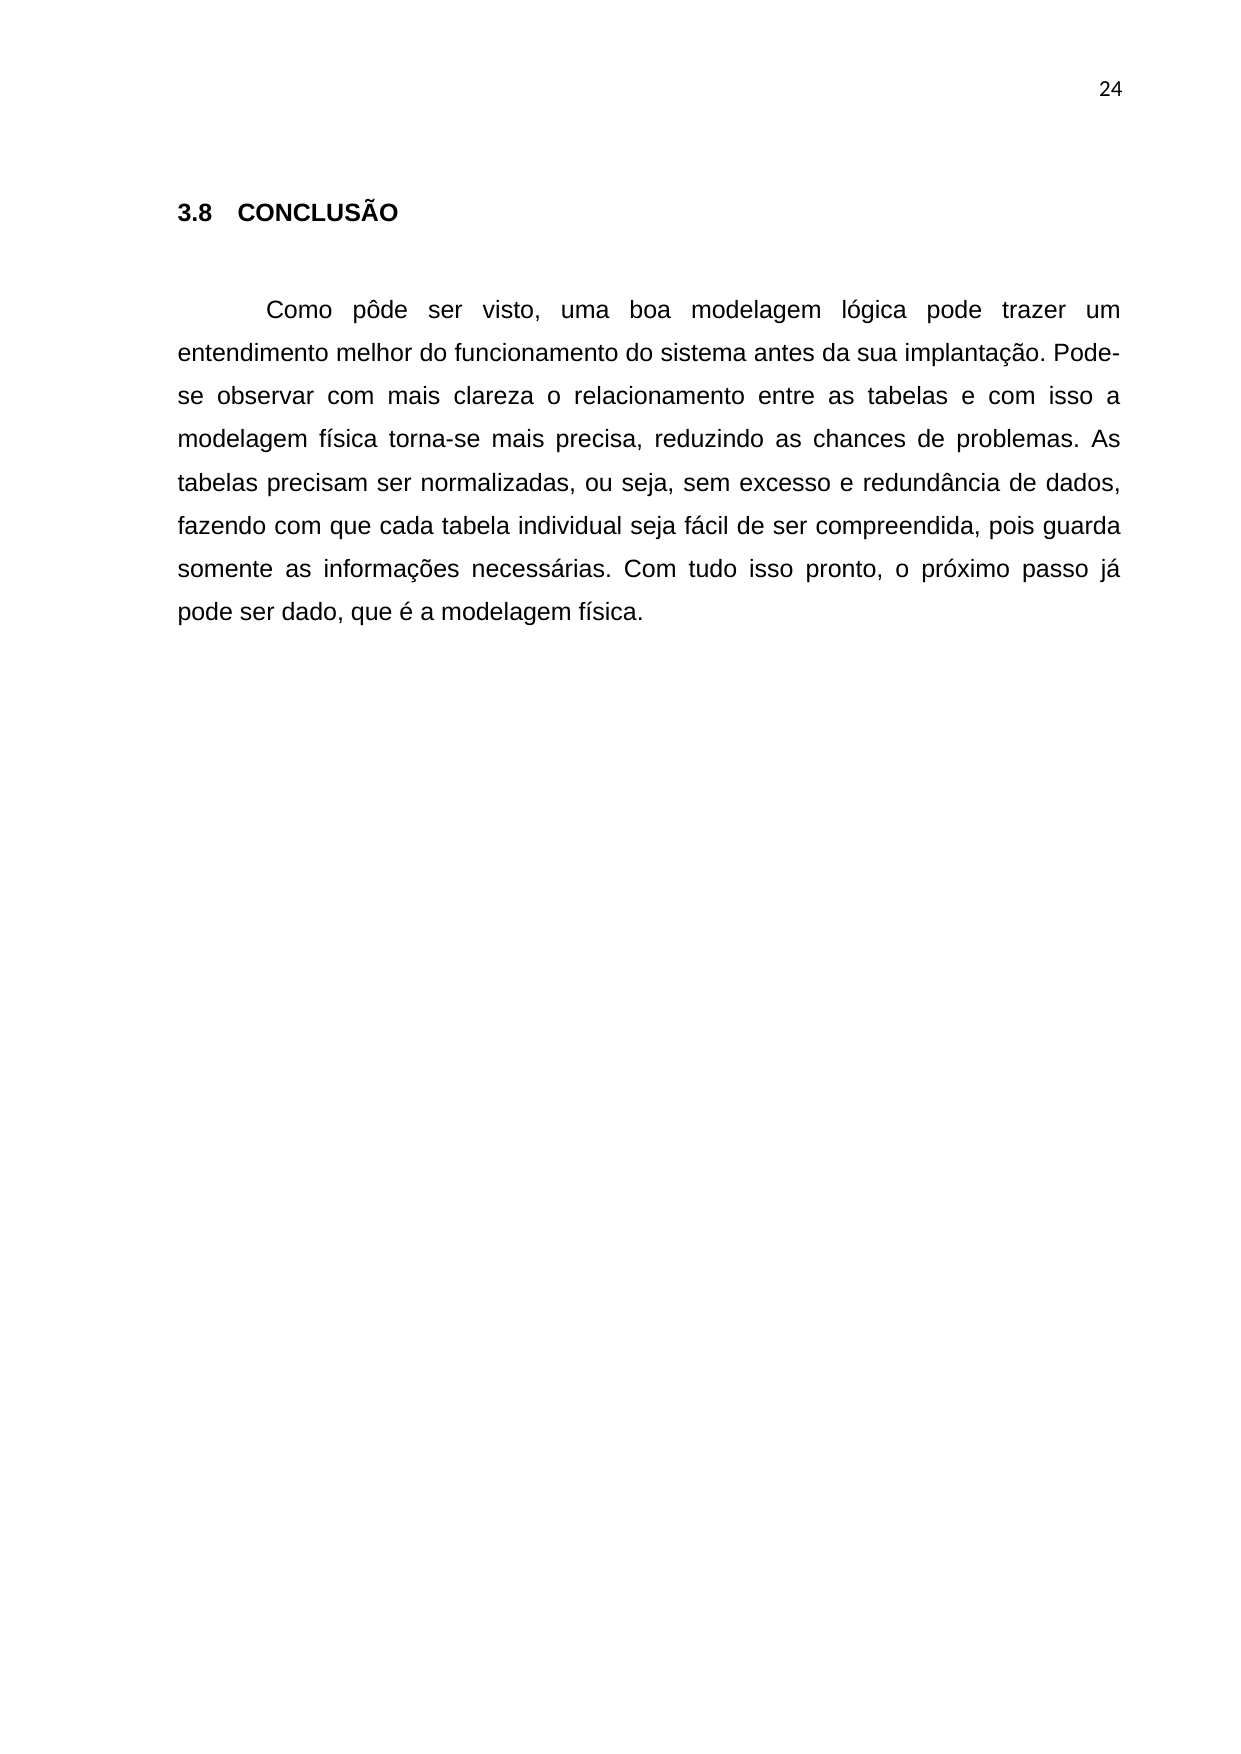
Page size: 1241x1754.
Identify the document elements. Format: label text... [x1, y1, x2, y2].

subtitle CONCLUSÃO [177, 198, 1122, 227]
text Como pôde ser visto, uma boa modelagem lógica pode trazer um entendimento melhor do funcionamento do sistema antes da sua implantação. Pode-se observar com mais clareza o relacionamento entre as tabelas e com isso a modelagem física torna-se mais precisa, reduzindo as chances de problemas. As tabelas precisam ser normalizadas, ou seja, sem excesso e redundância de dados, fazendo com que cada tabela individual seja fácil de ser compreendida, pois guarda somente as informações necessárias. Com tudo isso pronto, o próximo passo já pode ser dado, que é a modelagem física. [177, 295, 1122, 626]
